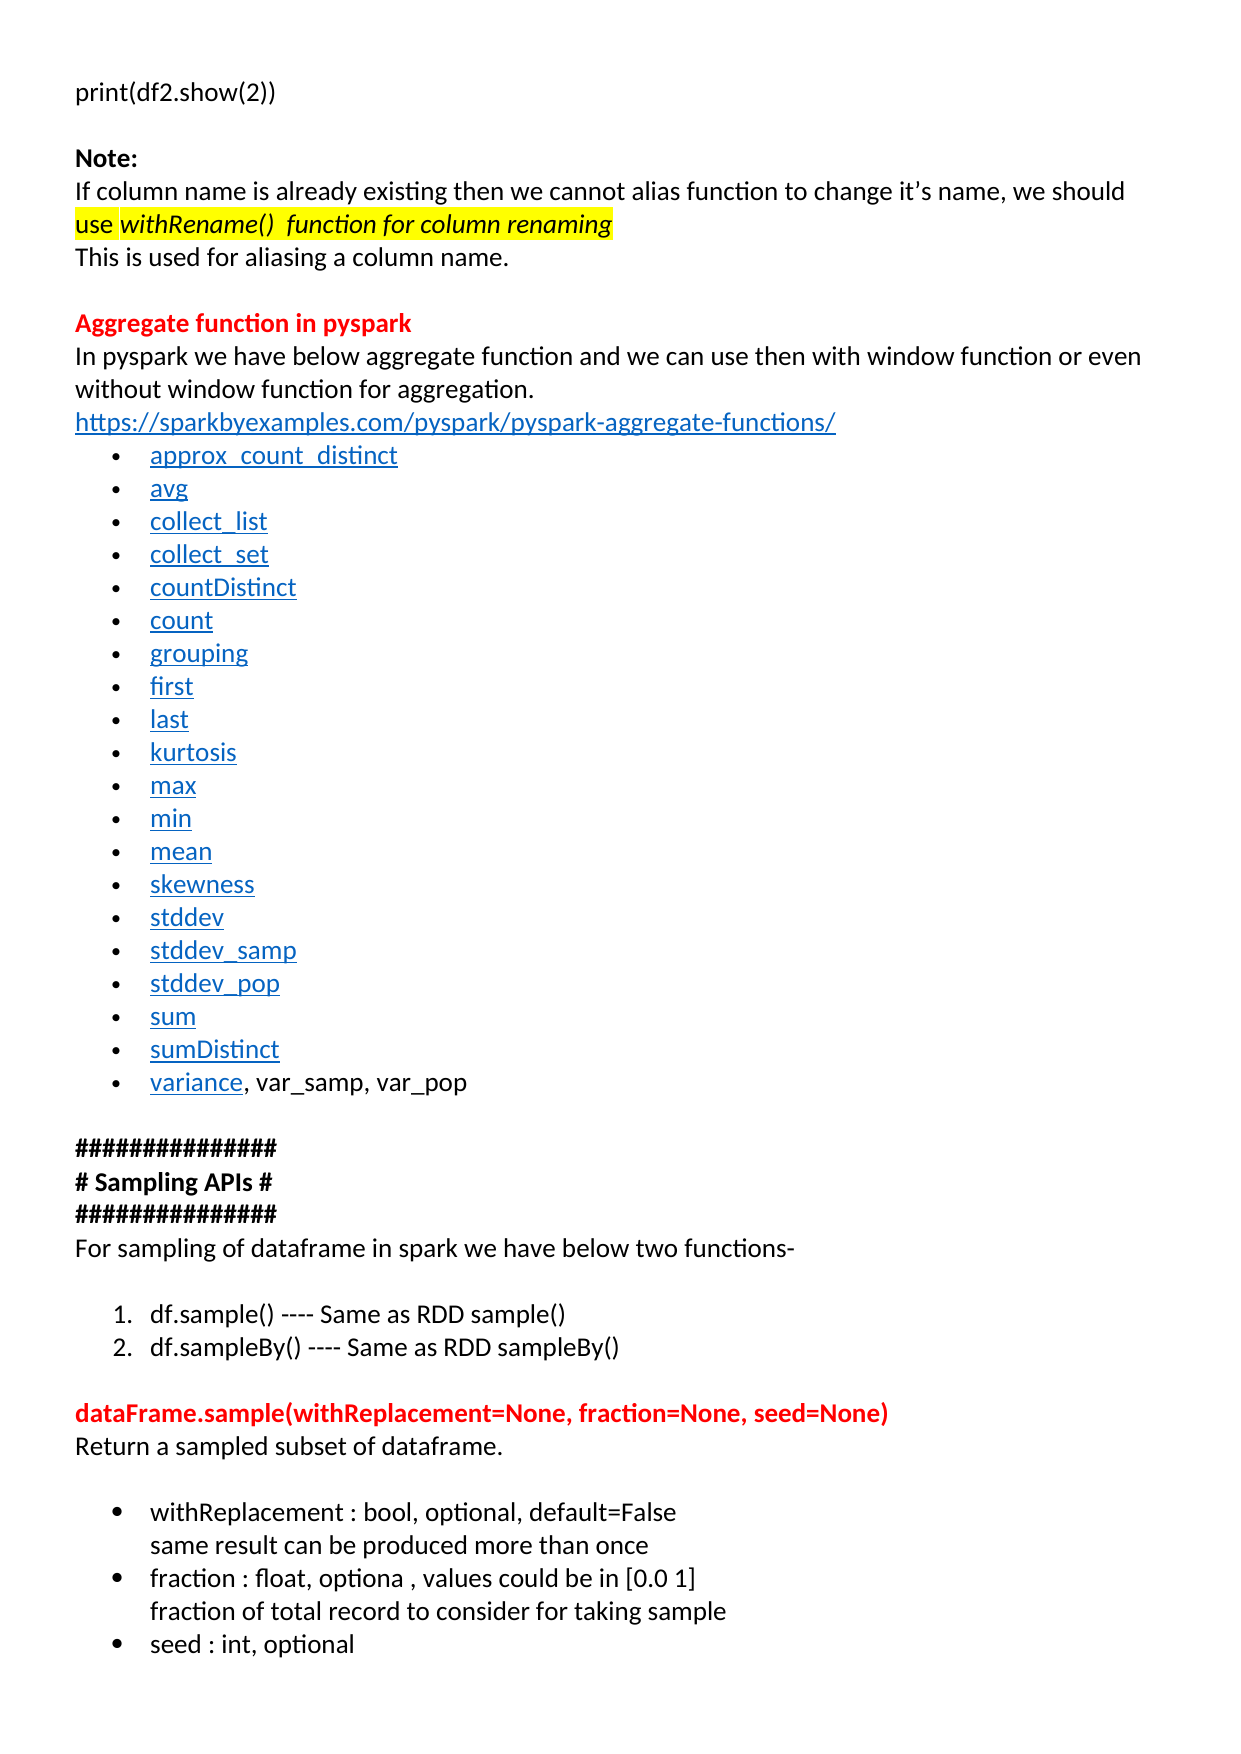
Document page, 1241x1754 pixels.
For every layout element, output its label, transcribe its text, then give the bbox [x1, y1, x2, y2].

list max [112, 768, 1165, 801]
list last [112, 702, 1165, 735]
list kurtosis [112, 735, 1165, 768]
list stddev [112, 901, 1165, 933]
list sumDistinct [112, 1033, 1165, 1066]
list grouping [112, 636, 1165, 669]
list seed : int, optional [112, 1627, 1165, 1660]
text Note: [75, 141, 1165, 174]
list df.sampleBy() ---- Same as RDD sampleBy() [112, 1330, 1165, 1363]
text For sampling of dataframe in spark we have below two functions- [75, 1231, 1165, 1264]
text Aggregate function in pyspark [75, 306, 1165, 339]
list stddev_pop [112, 967, 1165, 999]
list variance, var_samp, var_pop [112, 1066, 1165, 1099]
list first [112, 669, 1165, 702]
list collect_set [112, 537, 1165, 570]
list countDistinct [112, 570, 1165, 603]
text This is used for aliasing a column name. [75, 240, 1165, 273]
list sum [112, 999, 1165, 1033]
list count [112, 603, 1165, 636]
text ############### [75, 1198, 1165, 1231]
text In pyspark we have below aggregate function and we can use then with window function or even without window function for aggregation. [75, 339, 1165, 405]
text same result can be produced more than once [150, 1528, 1165, 1561]
list mean [112, 834, 1165, 867]
list min [112, 801, 1165, 834]
list collect_list [112, 504, 1165, 537]
text Return a sampled subset of dataframe. [75, 1429, 1165, 1462]
text fraction of total record to consider for taking sample [75, 1594, 1165, 1627]
list fraction : float, optiona , values could be in [0.0 1] [112, 1561, 1165, 1594]
list df.sample() ---- Same as RDD sample() [112, 1297, 1165, 1330]
text If column name is already existing then we cannot alias function to change it’s name, we should use withRename() function for column renaming [75, 174, 1165, 240]
text print(df2.show(2)) [75, 75, 1165, 108]
text dataFrame.sample(withReplacement=None, fraction=None, seed=None) [75, 1396, 1165, 1429]
list withReplacement : bool, optional, default=False [112, 1495, 1165, 1528]
list approx_count_distinct [112, 438, 1165, 471]
text https://sparkbyexamples.com/pyspark/pyspark-aggregate-functions/ [75, 405, 1165, 438]
list skewness [112, 867, 1165, 901]
text ############### [75, 1132, 1165, 1165]
list stddev_samp [112, 933, 1165, 967]
list avg [112, 471, 1165, 504]
text # Sampling APIs # [75, 1165, 1165, 1198]
